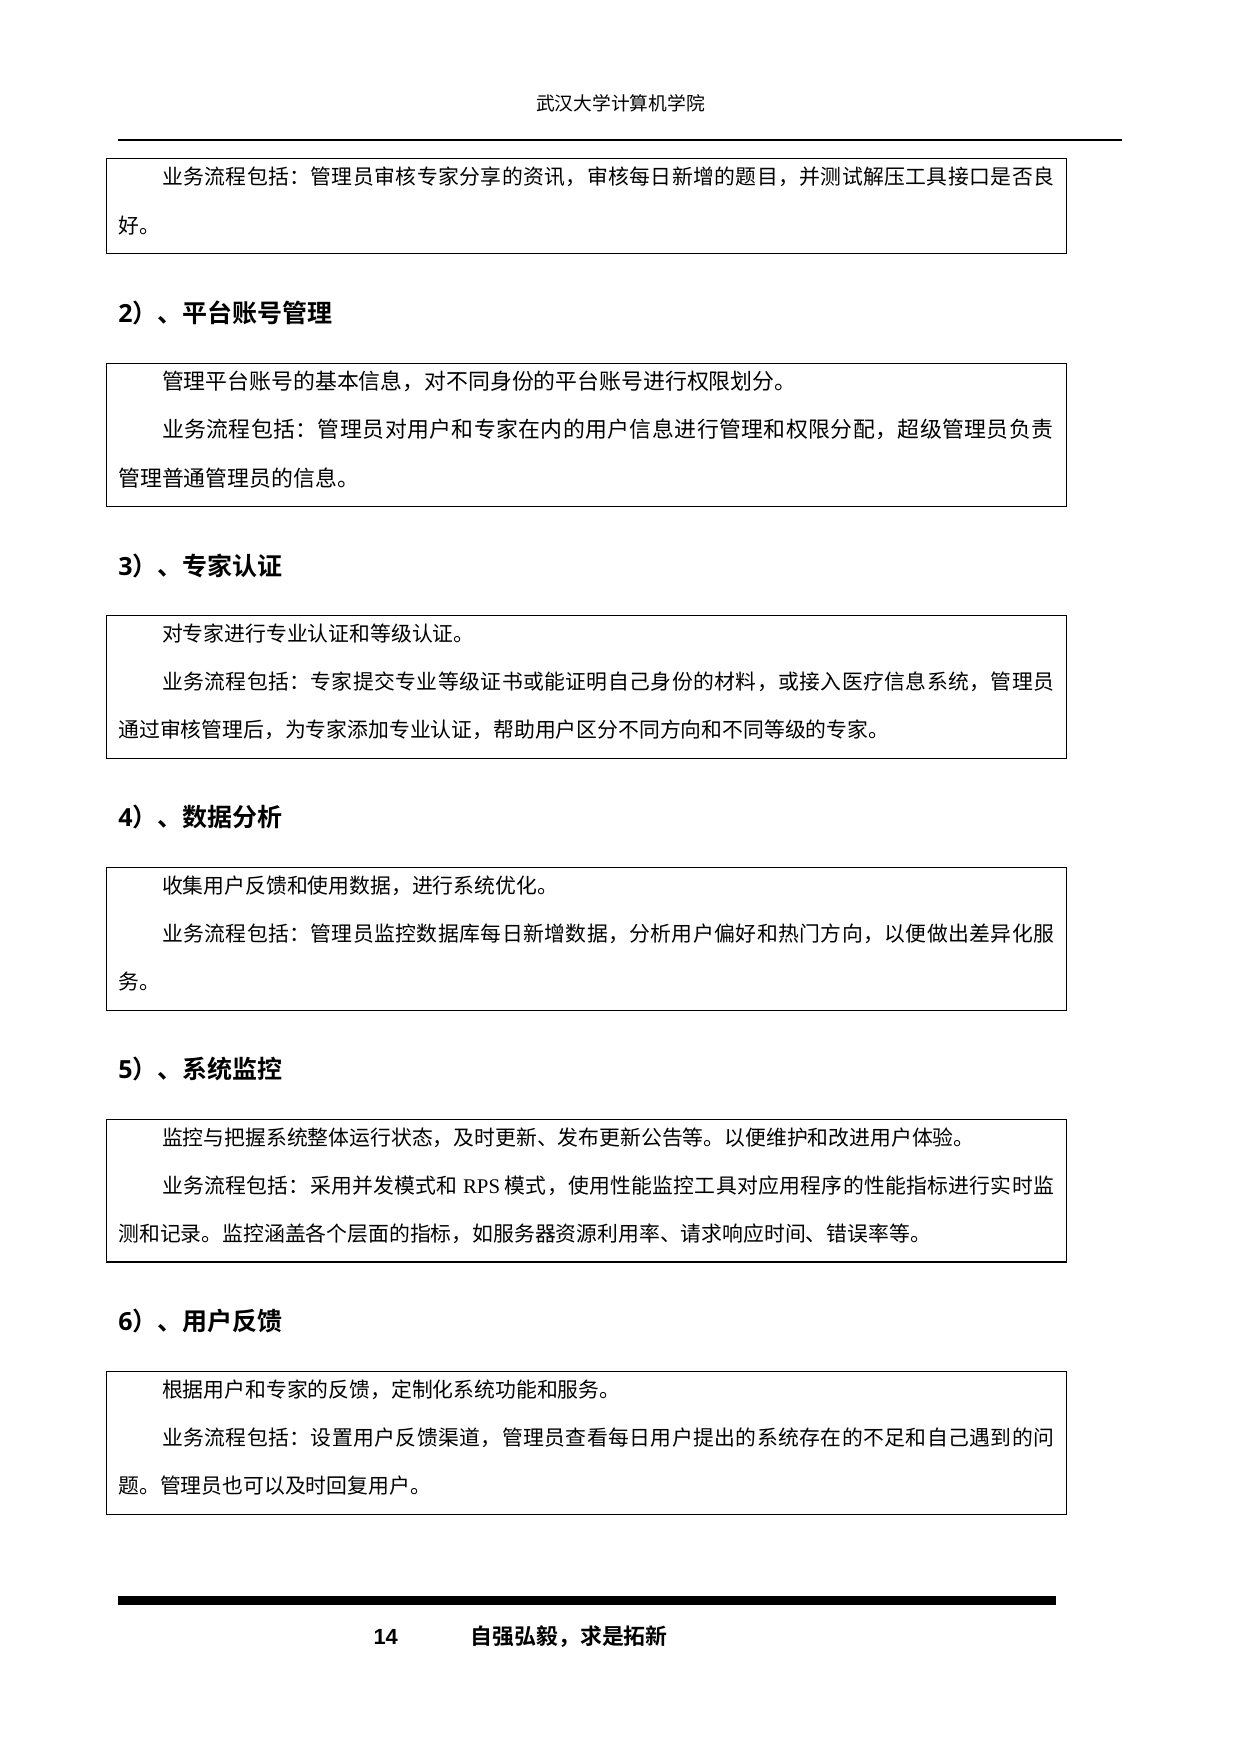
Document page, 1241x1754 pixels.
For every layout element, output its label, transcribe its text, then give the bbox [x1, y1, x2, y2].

subtitle 5）、系统监控 [118, 1036, 1122, 1101]
table_header 监控与把握系统整体运行状态，及时更新、发布更新公告等。以便维护和改进用户体验。 业务流程包括：采用并发模式和RPS模式，使用性能监控工具对应用程序的性能指标进行实时监测和记录。监控涵盖各个层面的指标，如服务器资源利用率、请求响应时间、错误率等。 [107, 1120, 1066, 1261]
table_header 管理平台账号的基本信息，对不同身份的平台账号进行权限划分。 业务流程包括：管理员对用户和专家在内的用户信息进行管理和权限分配，超级管理员负责管理普通管理员的信息。 [107, 364, 1066, 506]
table_header 对专家进行专业认证和等级认证。 业务流程包括：专家提交专业等级证书或能证明自己身份的材料，或接入医疗信息系统，管理员通过审核管理后，为专家添加专业认证，帮助用户区分不同方向和不同等级的专家。 [107, 616, 1066, 757]
subtitle 2）、平台账号管理 [118, 279, 1122, 344]
table_header 根据用户和专家的反馈，定制化系统功能和服务。 业务流程包括：设置用户反馈渠道，管理员查看每日用户提出的系统存在的不足和自己遇到的问题。管理员也可以及时回复用户。 [107, 1372, 1066, 1513]
table_header 收集用户反馈和使用数据，进行系统优化。 业务流程包括：管理员监控数据库每日新增数据，分析用户偏好和热门方向，以便做出差异化服务。 [107, 868, 1066, 1009]
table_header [107, 159, 1066, 253]
subtitle 3）、专家认证 [118, 532, 1122, 597]
subtitle 6）、用户反馈 [118, 1287, 1122, 1352]
subtitle 4）、数据分析 [118, 783, 1122, 848]
